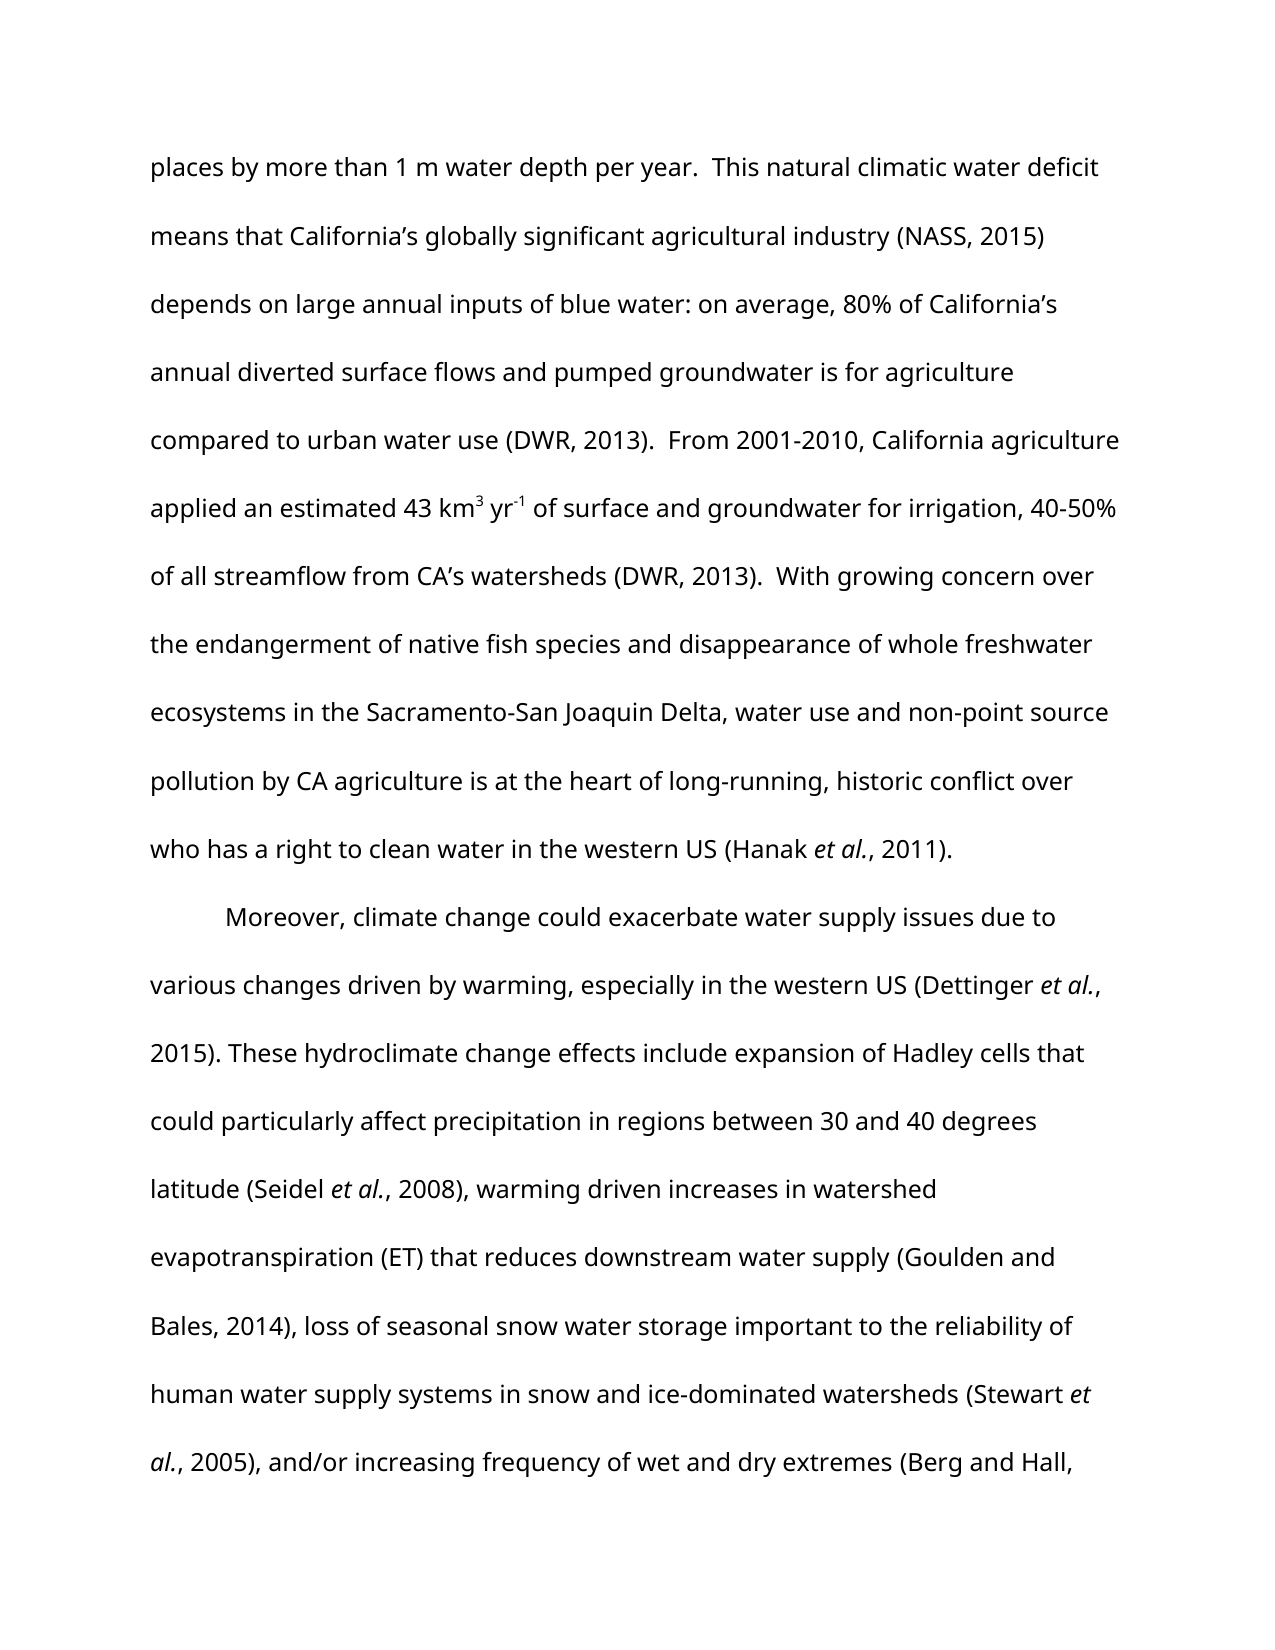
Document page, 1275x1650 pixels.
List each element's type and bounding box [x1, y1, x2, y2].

text [150, 899, 1125, 1478]
text [150, 150, 1125, 865]
